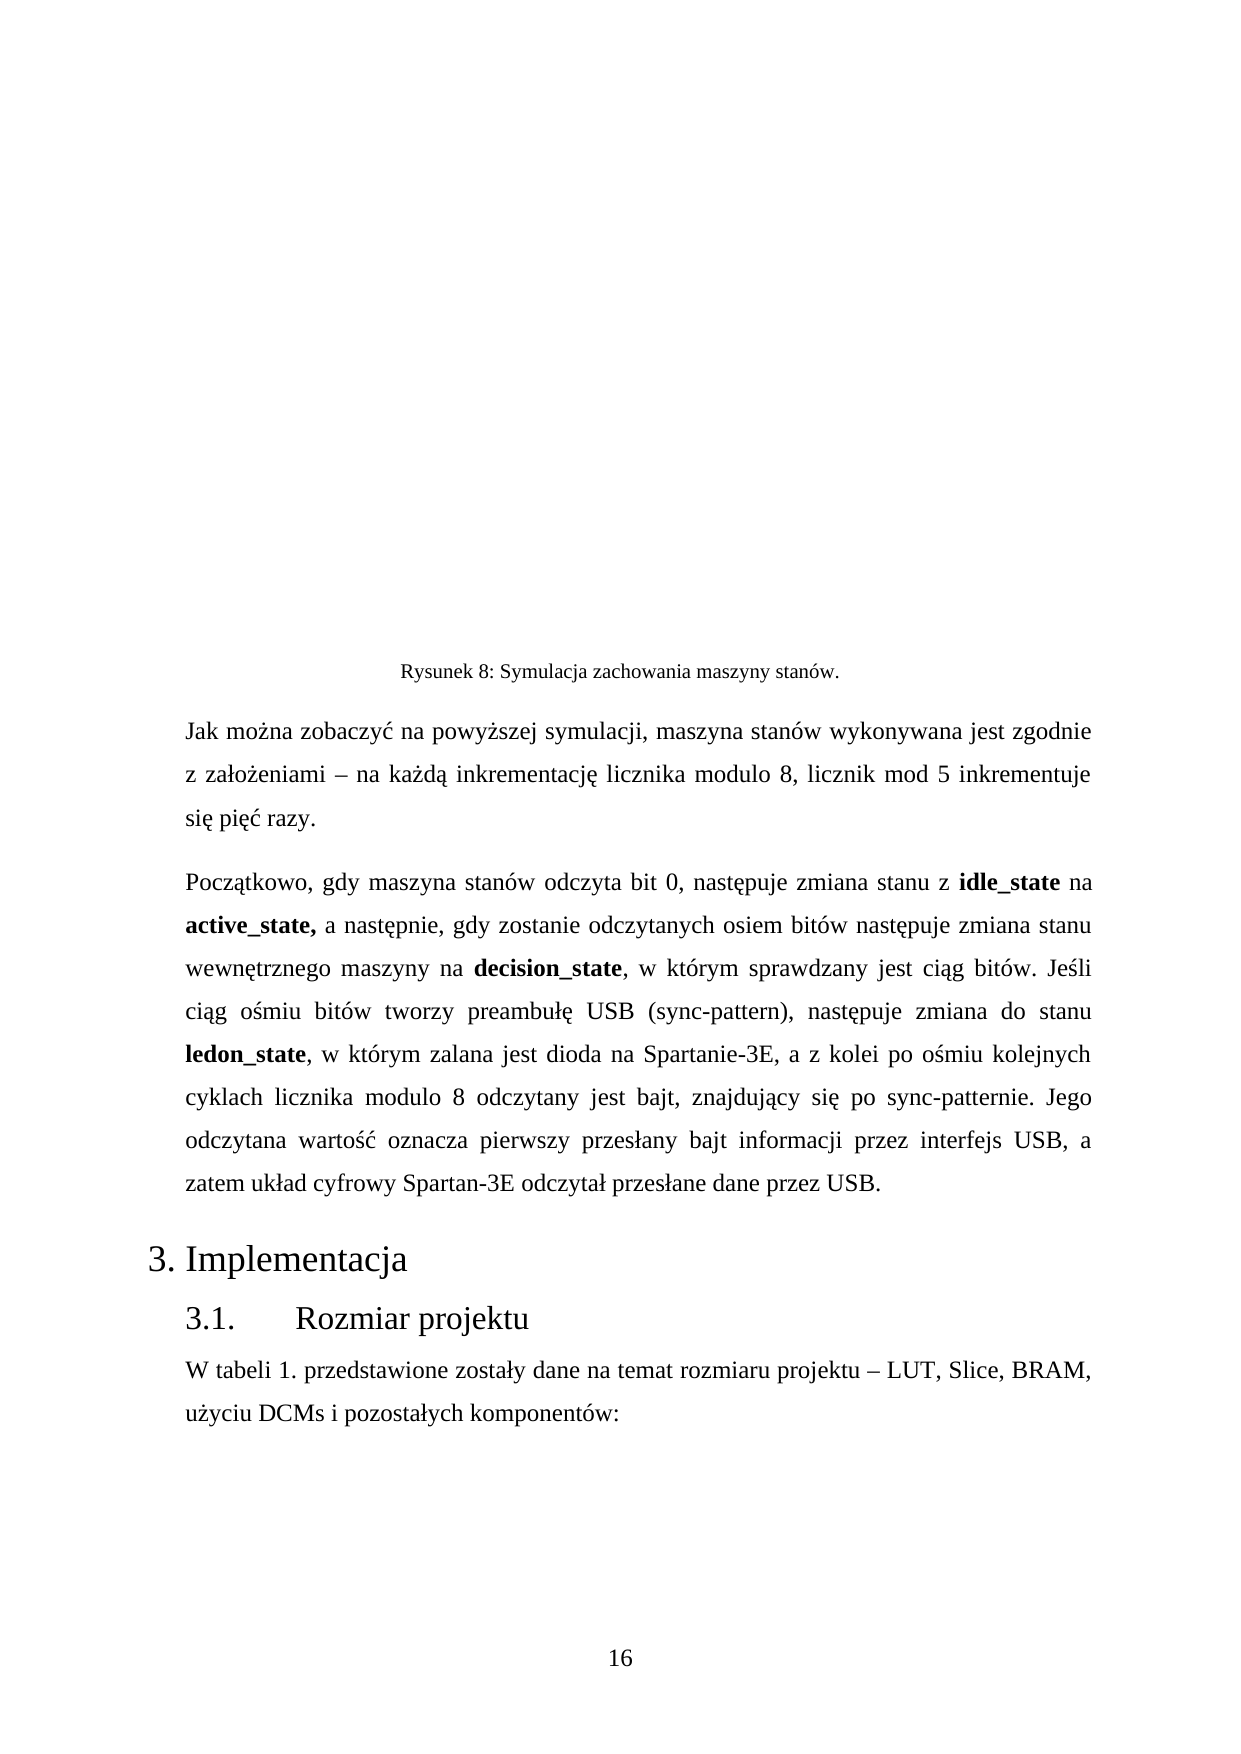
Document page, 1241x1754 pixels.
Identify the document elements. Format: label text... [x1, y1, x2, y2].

text W tabeli 1. przedstawione zostały dane na temat rozmiaru projektu – LUT, Slice, BRAM, użyciu DCMs i pozostałych komponentów: [185, 1355, 1093, 1427]
text Początkowo, gdy maszyna stanów odczyta bit 0, następuje zmiana stanu z idle_state na active_state, a następnie, gdy zostanie odczytanych osiem bitów następuje zmiana stanu wewnętrznego maszyny na decision_state, w którym sprawdzany jest ciąg bitów. Jeśli ciąg ośmiu bitów tworzy preambułę USB (sync-pattern), następuje zmiana do stanu ledon_state, w którym zalana jest dioda na Spartanie-3E, a z kolei po ośmiu kolejnych cyklach licznika modulo 8 odczytany jest bajt, znajdujący się po sync-patternie. Jego odczytana wartość oznacza pierwszy przesłany bajt informacji przez interfejs USB, a zatem układ cyfrowy Spartan-3E odczytał przesłane dane przez USB. [185, 867, 1093, 1197]
text Jak można zobaczyć na powyższej symulacji, maszyna stanów wykonywana jest zgodnie z założeniami – na każdą inkrementację licznika modulo 8, licznik mod 5 inkrementuje się pięć razy. [185, 716, 1093, 831]
subtitle Rozmiar projektu [185, 1299, 1093, 1337]
text Rysunek 8: Symulacja zachowania maszyny stanów. [148, 659, 1093, 683]
subtitle Implementacja [148, 1237, 1093, 1280]
